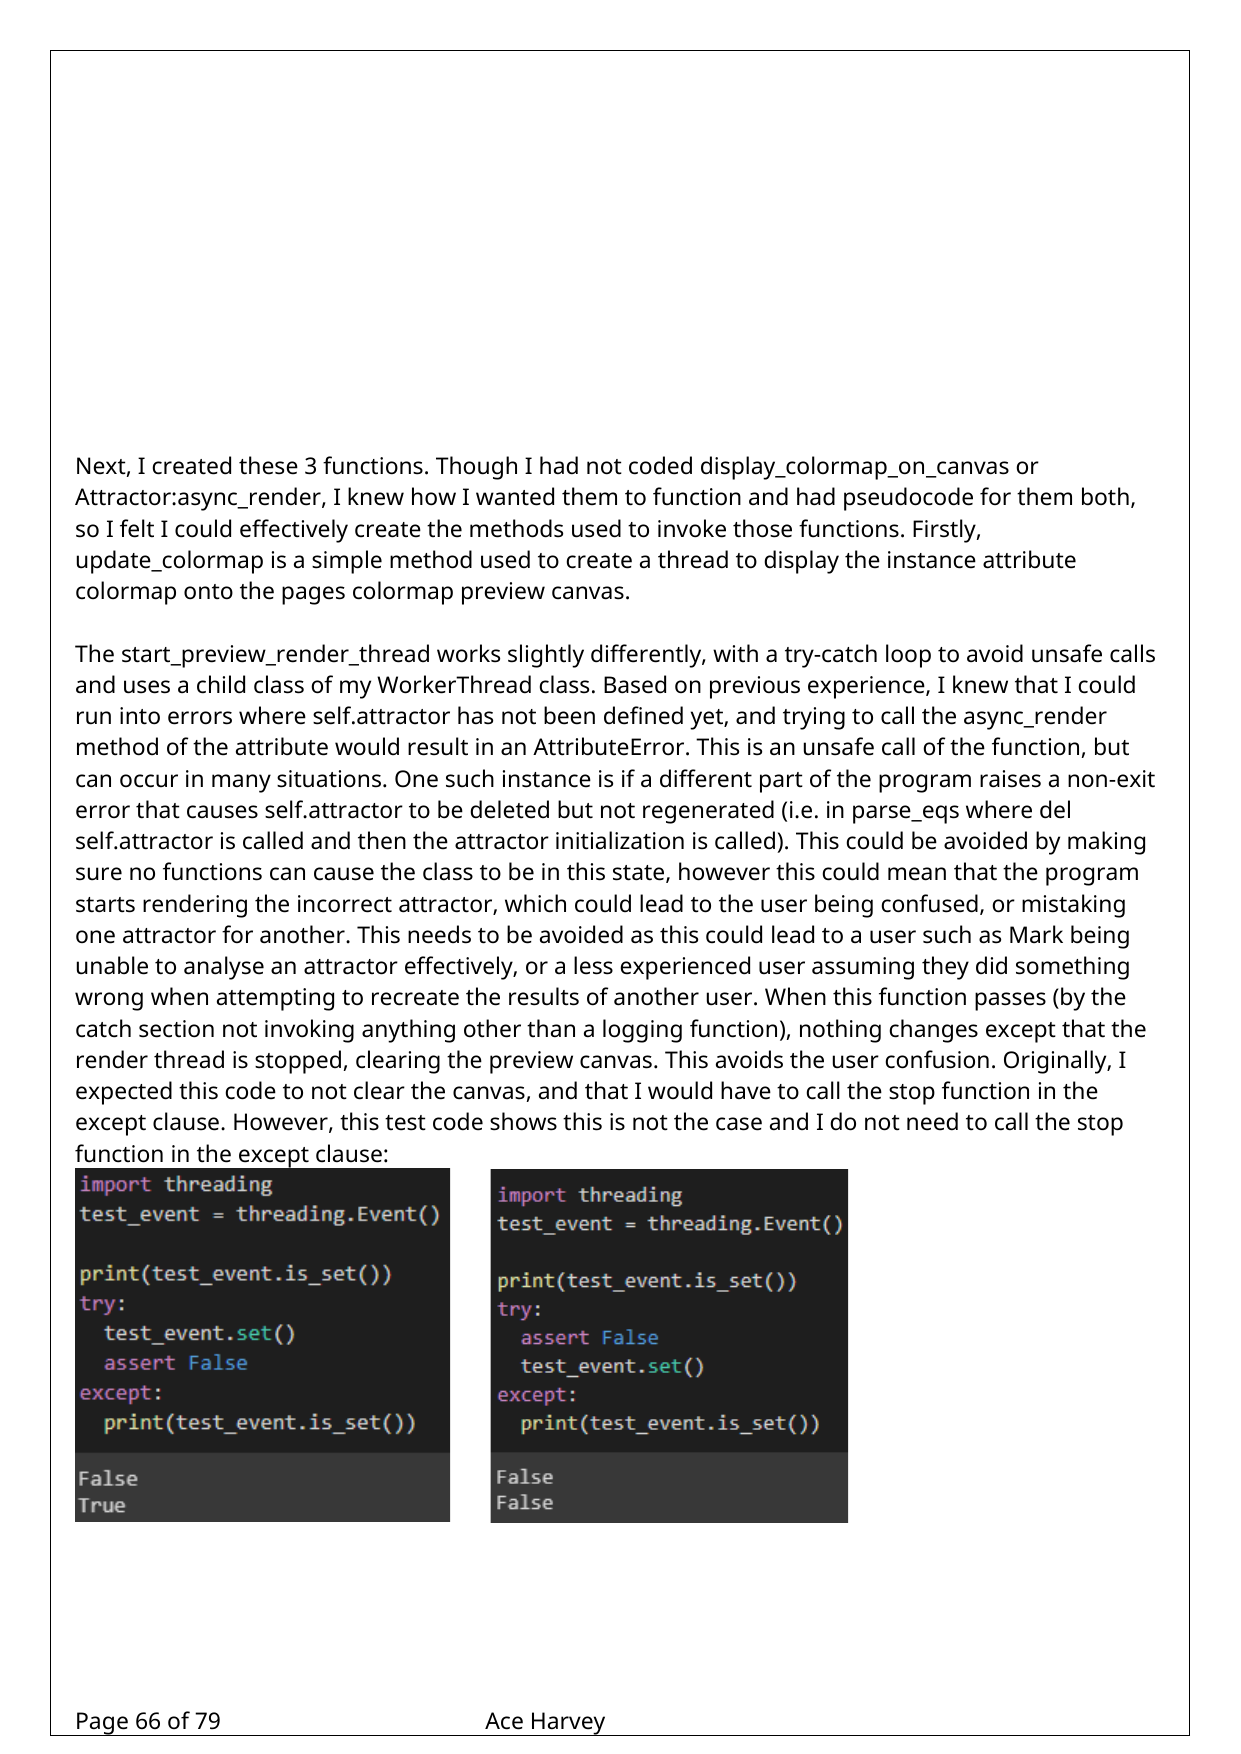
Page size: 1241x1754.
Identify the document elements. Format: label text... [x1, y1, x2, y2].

text Next, I created these 3 functions. Though I had not coded display_colormap_on_canvas or Attractor:async_render, I knew how I wanted them to function and had pseudocode for them both, so I felt I could effectively create the methods used to invoke those functions. Firstly, update_colormap is a simple method used to create a thread to display the instance attribute colormap onto the pages colormap preview canvas. [75, 450, 1165, 606]
picture [490, 1169, 849, 1523]
text The start_preview_render_thread works slightly differently, with a try-catch loop to avoid unsafe calls and uses a child class of my WorkerThread class. Based on previous experience, I knew that I could run into errors where self.attractor has not been defined yet, and trying to call the async_render method of the attribute would result in an AttributeError. This is an unsafe call of the function, but can occur in many situations. One such instance is if a different part of the program raises a non-exit error that causes self.attractor to be deleted but not regenerated (i.e. in parse_eqs where del self.attractor is called and then the attractor initialization is called). This could be avoided by making sure no functions can cause the class to be in this state, however this could mean that the program starts rendering the incorrect attractor, which could lead to the user being confused, or mistaking one attractor for another. This needs to be avoided as this could lead to a user such as Mark being unable to analyse an attractor effectively, or a less experienced user assuming they did something wrong when attempting to recreate the results of another user. When this function passes (by the catch section not invoking anything other than a logging function), nothing changes except that the render thread is stopped, clearing the preview canvas. This avoids the user confusion. Originally, I expected this code to not clear the canvas, and that I would have to call the stop function in the except clause. However, this test code shows this is not the case and I do not need to call the stop function in the except clause: [75, 637, 1165, 1169]
picture [75, 1168, 451, 1522]
